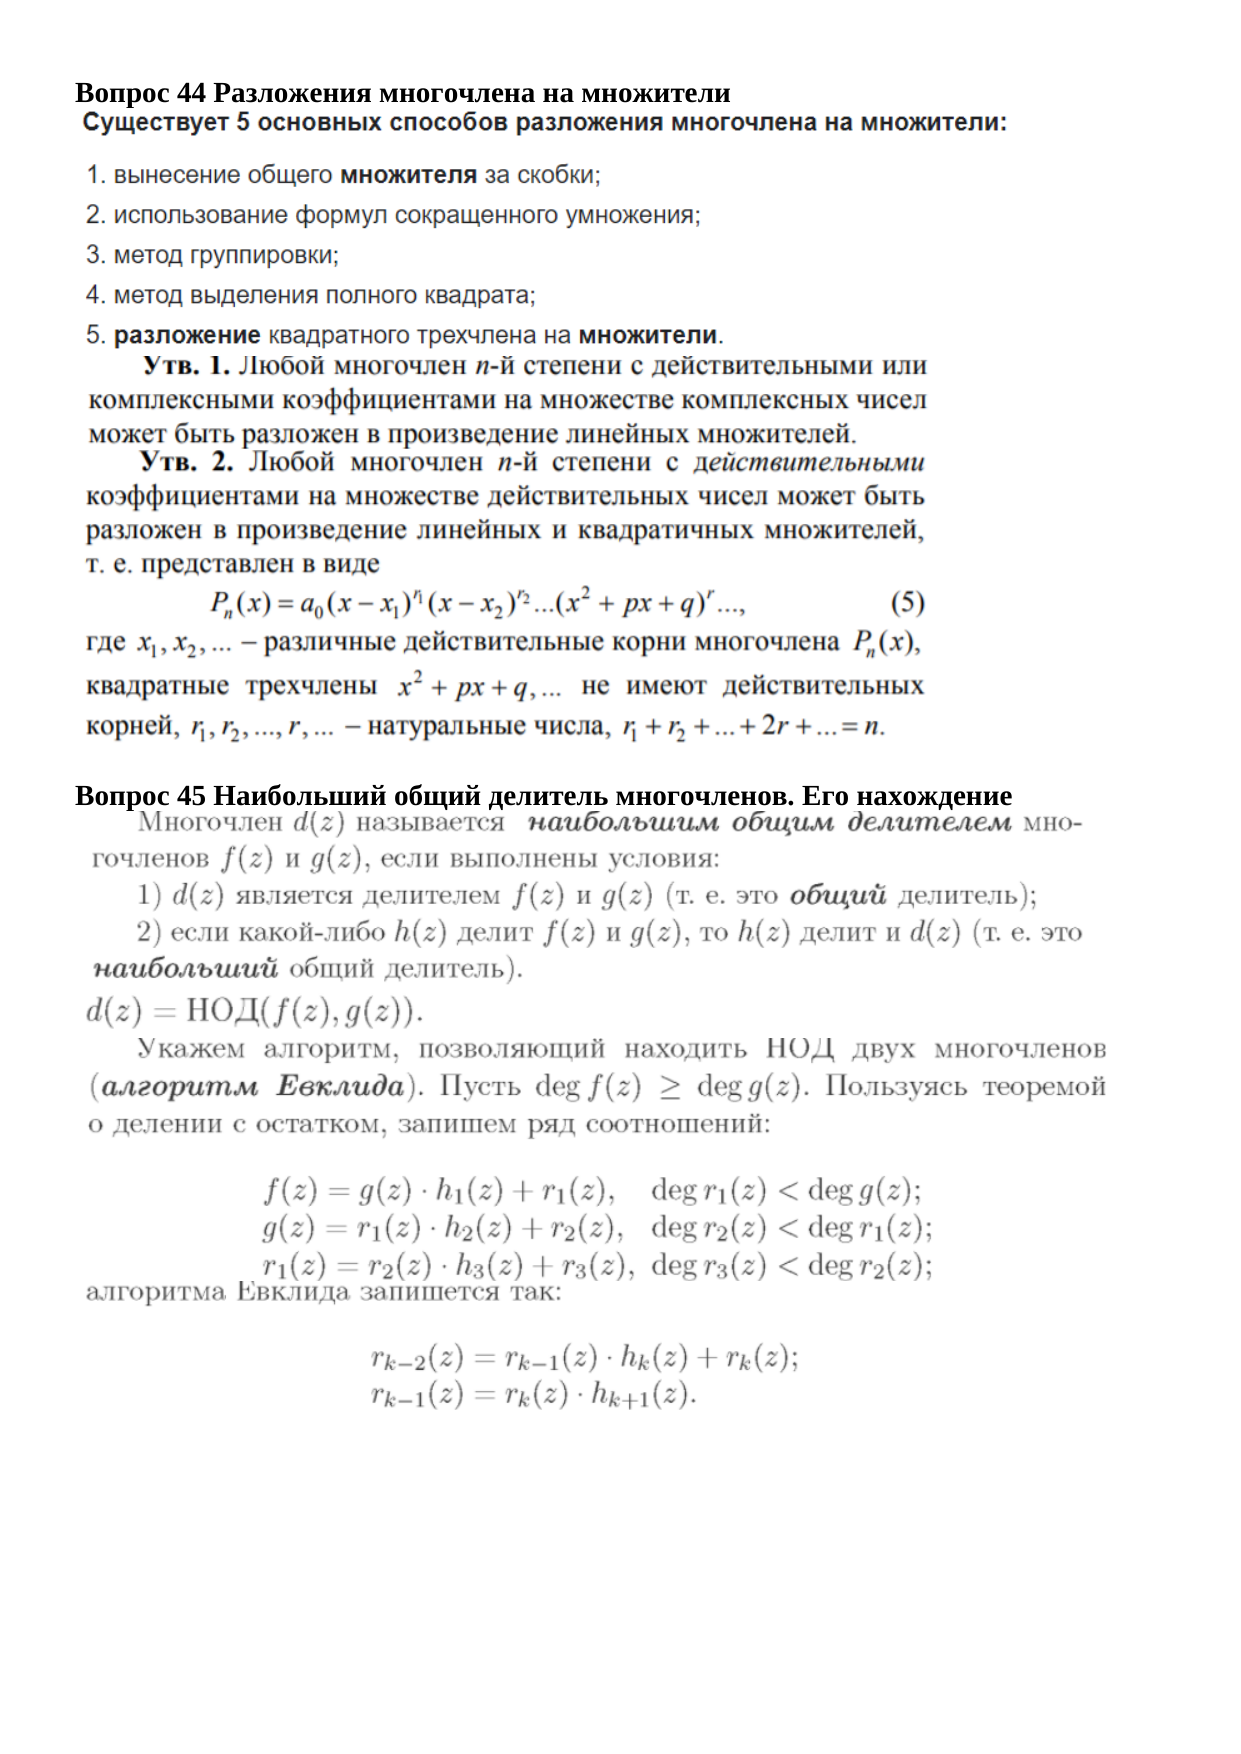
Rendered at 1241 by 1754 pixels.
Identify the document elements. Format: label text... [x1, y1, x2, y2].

text Вопрос 44 Разложения многочлена на множители [75, 75, 1165, 108]
text Вопрос 45 Наибольший общий делитель многочленов. Его нахождение [75, 778, 1165, 812]
picture [75, 108, 1009, 745]
picture [75, 811, 1109, 1424]
